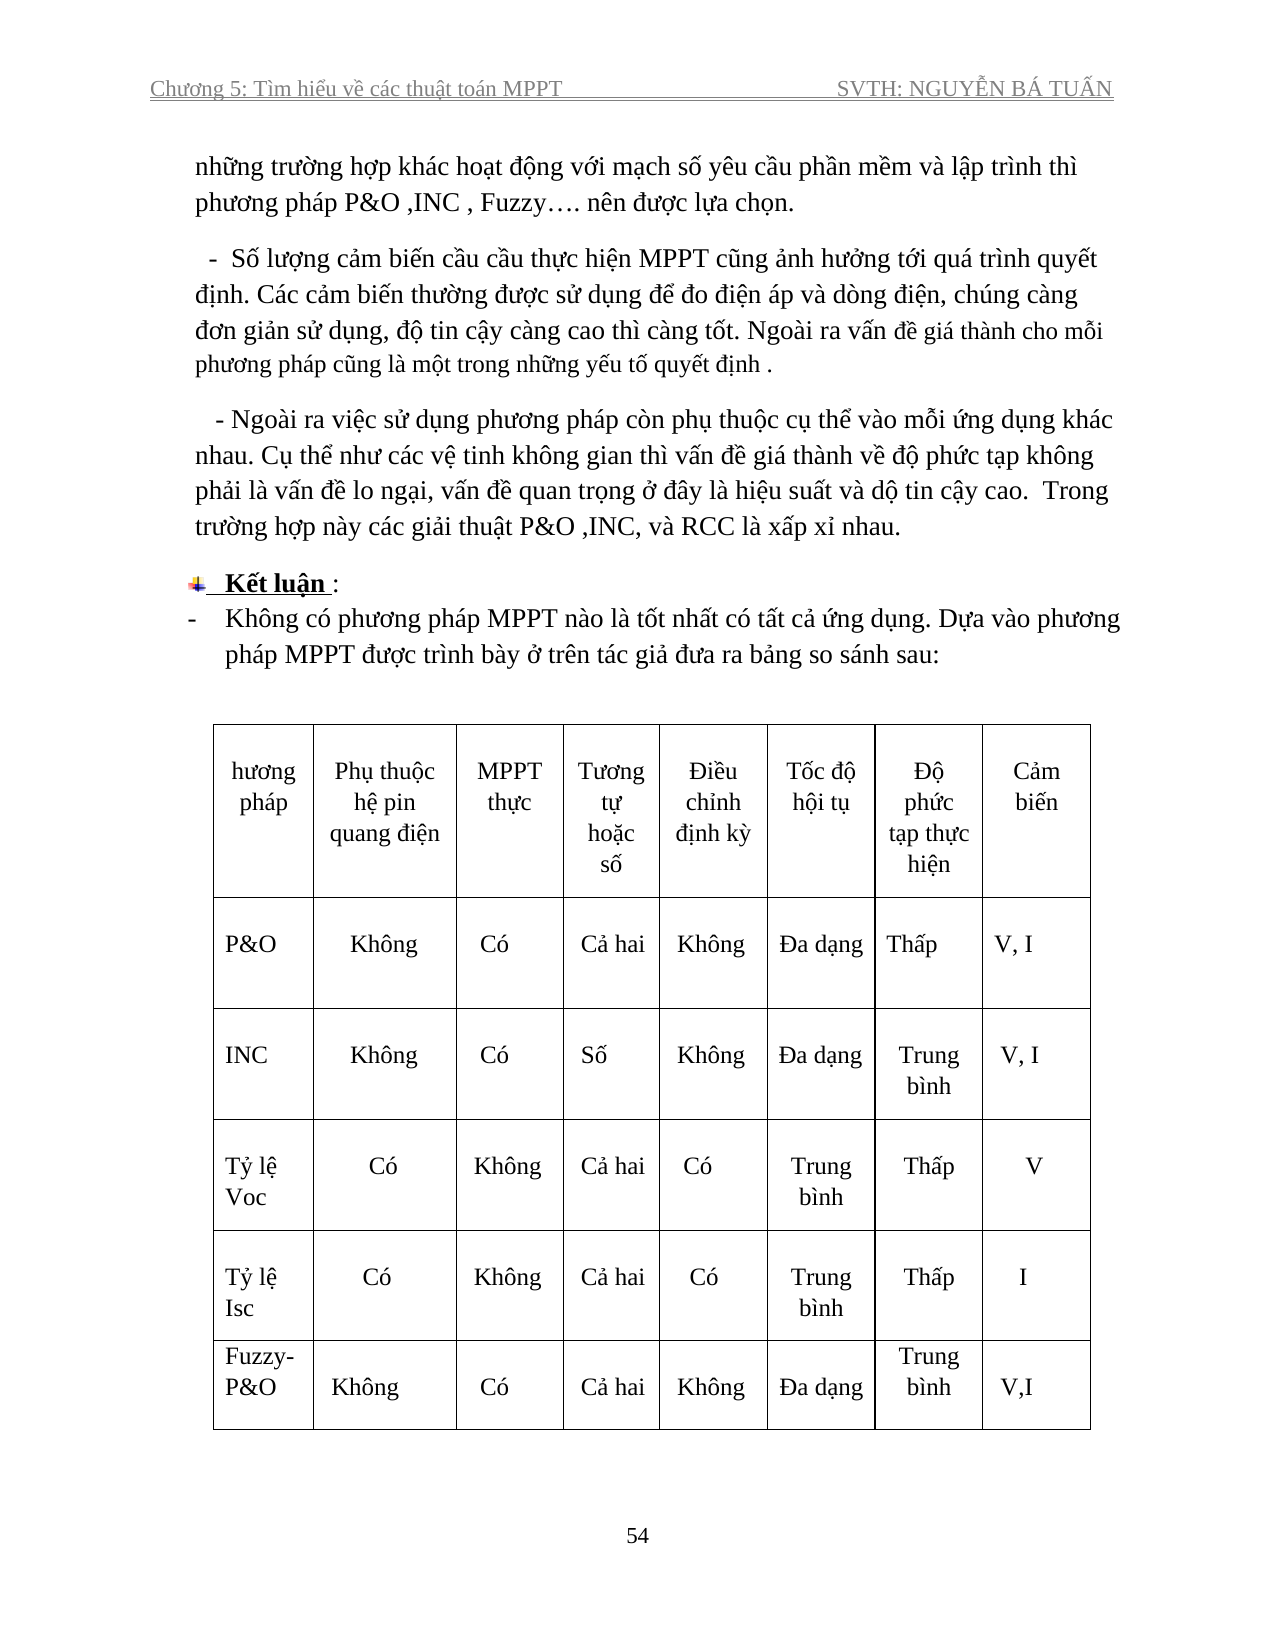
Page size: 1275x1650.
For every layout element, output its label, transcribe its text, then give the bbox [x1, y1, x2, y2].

table_cell Trung bình [768, 1231, 874, 1340]
table_cell Có [457, 898, 563, 1008]
table_cell Thấp [876, 1231, 982, 1340]
table_header Độ phức tạp thực hiện [876, 725, 982, 897]
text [195, 150, 1125, 217]
table_cell Không [457, 1231, 563, 1340]
table_cell Thấp [876, 898, 982, 1008]
table_cell Có [660, 1120, 767, 1229]
table_cell Cả hai [564, 1120, 659, 1229]
table_cell Đa dạng [768, 1009, 874, 1119]
table_header MPPT thực [457, 725, 563, 897]
table_cell V [983, 1120, 1090, 1229]
table_cell Có [314, 1231, 456, 1340]
table_cell Không [660, 1341, 767, 1428]
text - Ngoài ra việc sử dụng phương pháp còn phụ thuộc cụ thể vào mỗi ứng dụng khác nhau. Cụ thể như các vệ tinh không gian thì vấn đề giá thành về độ phức tạp không phải là vấn đề lo ngại, vấn đề quan trọng ở đây là hiệu suất và dộ tin cậy cao. Trong trường hợp này các giải thuật P&O ,INC, và RCC là xấp xỉ nhau. [195, 403, 1125, 541]
table_cell Có [314, 1120, 456, 1229]
table_cell Không [314, 898, 456, 1008]
table_cell INC [214, 1009, 313, 1119]
table_cell P&O [214, 898, 313, 1008]
table_cell V, I [983, 1009, 1090, 1119]
table_cell I [983, 1231, 1090, 1340]
table_cell Trung bình [768, 1120, 874, 1229]
table_cell Fuzzy-P&O [214, 1341, 313, 1428]
table_header Tương tự hoặc số [564, 725, 659, 897]
picture [188, 575, 206, 592]
table_header hương pháp [214, 725, 313, 897]
table_cell Trung bình [876, 1009, 982, 1119]
table_cell Cả hai [564, 1231, 659, 1340]
table_cell Cả hai [564, 1341, 659, 1428]
table_header Phụ thuộc hệ pin quang điện [314, 725, 456, 897]
table_cell Tỷ lệ Voc [214, 1120, 313, 1229]
table_cell Đa dạng [768, 898, 874, 1008]
table_cell Có [457, 1341, 563, 1428]
table_cell Không [660, 898, 767, 1008]
table_cell V,I [983, 1341, 1090, 1428]
table_cell Không [314, 1341, 456, 1428]
table_cell Không [457, 1120, 563, 1229]
table_cell Cả hai [564, 898, 659, 1008]
text - Số lượng cảm biến cầu cầu thực hiện MPPT cũng ảnh hưởng tới quá trình quyết định. Các cảm biến thường được sử dụng để đo điện áp và dòng điện, chúng càng đơn giản sử dụng, độ tin cậy càng cao thì càng tốt. Ngoài ra vấn đề giá thành cho mỗi phương pháp cũng là một trong những yếu tố quyết định . [195, 242, 1125, 378]
list Kết luận : [187, 567, 1125, 598]
table_cell V, I [983, 898, 1090, 1008]
table_cell Không [660, 1009, 767, 1119]
table_header Cảm biến [983, 725, 1090, 897]
table_cell Trung bình [876, 1341, 982, 1428]
table_cell Đa dạng [768, 1341, 874, 1428]
table_cell Thấp [876, 1120, 982, 1229]
table_cell Có [660, 1231, 767, 1340]
table_cell Có [457, 1009, 563, 1119]
table_header Tốc độ hội tụ [768, 725, 874, 897]
table_cell Tỷ lệ Isc [214, 1231, 313, 1340]
table_cell Số [564, 1009, 659, 1119]
table_cell Không [314, 1009, 456, 1119]
list Không có phương pháp MPPT nào là tốt nhất có tất cả ứng dụng. Dựa vào phương pháp MPPT được trình bày ở trên tác giả đưa ra bảng so sánh sau: [187, 602, 1125, 669]
table_header Điều chỉnh định kỳ [660, 725, 767, 897]
